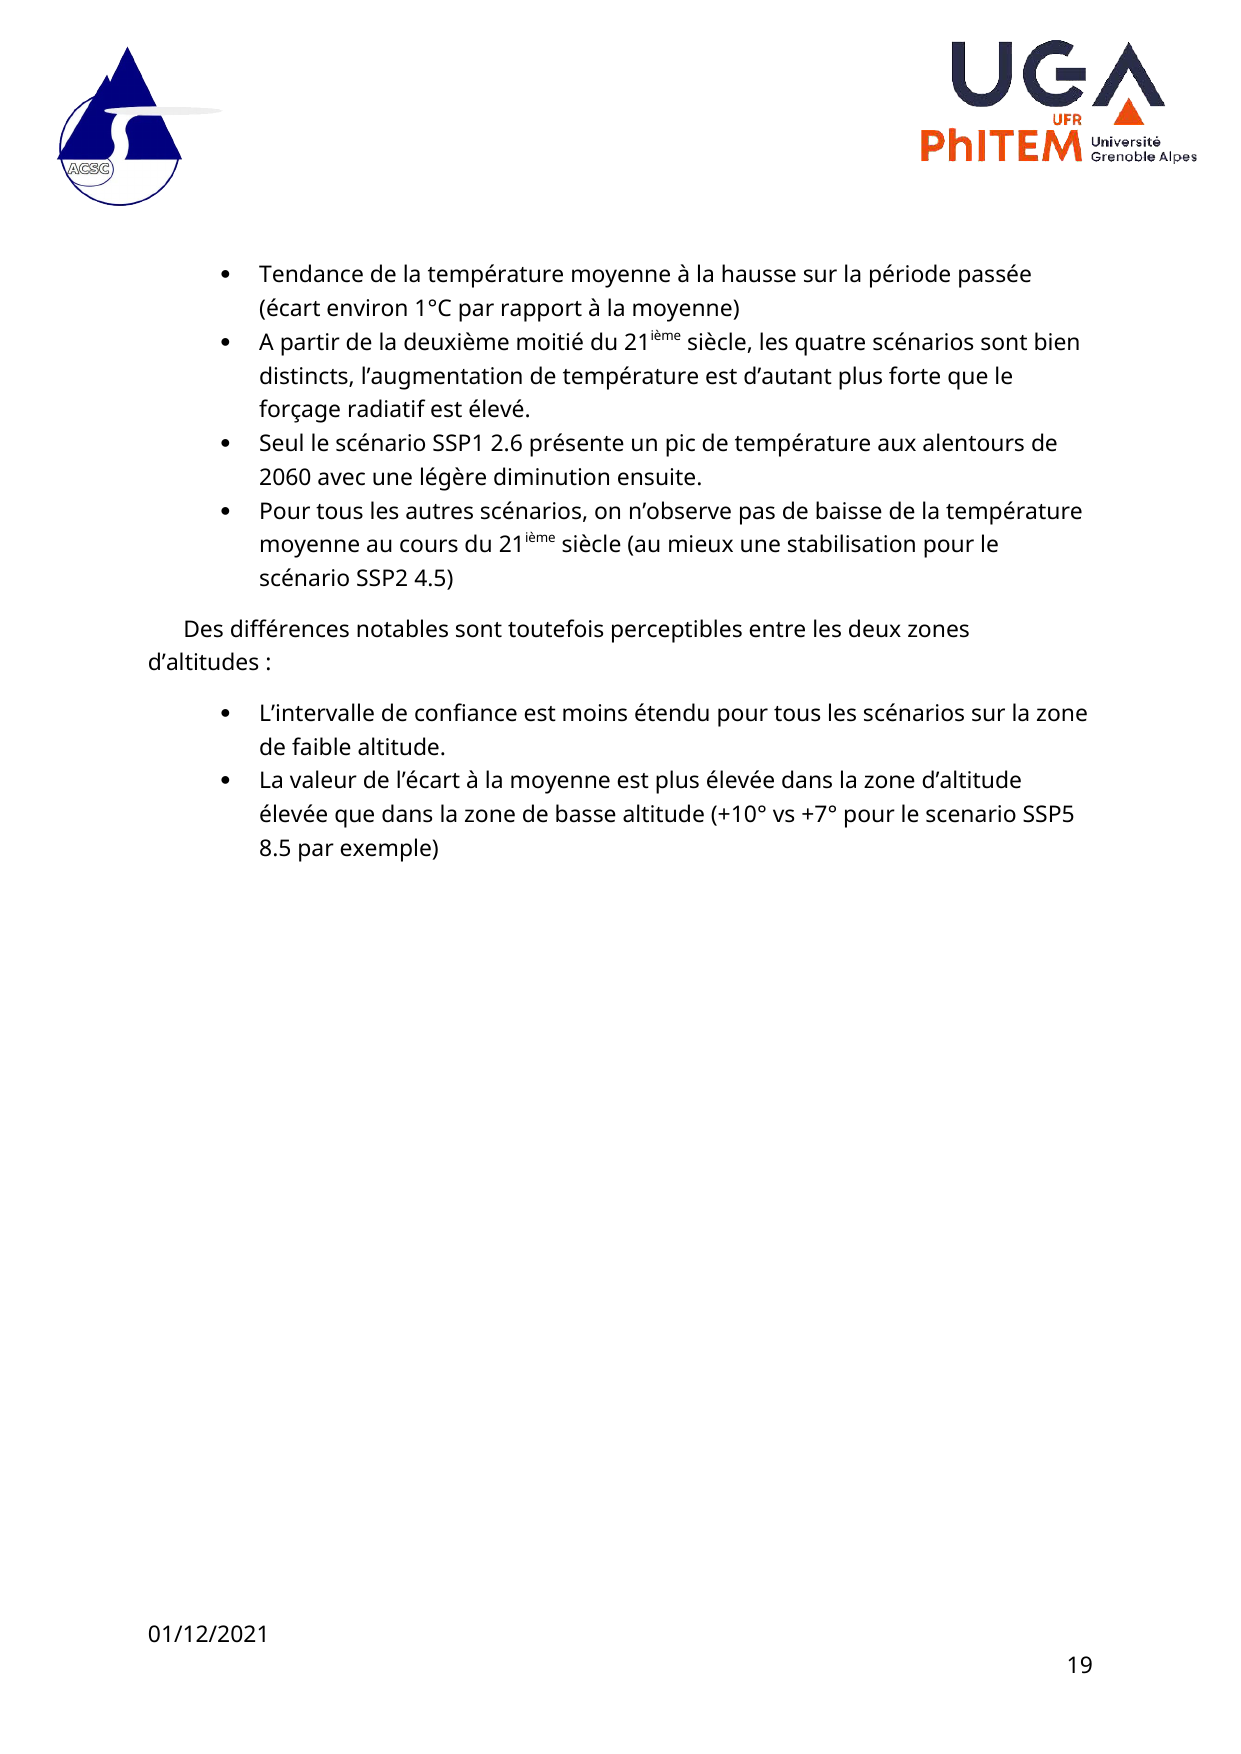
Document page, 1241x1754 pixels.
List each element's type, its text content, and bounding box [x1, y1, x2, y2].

list A partir de la deuxième moitié du 21ième siècle, les quatre scénarios sont bien distincts, l’augmentation de température est d’autant plus forte que le forçage radiatif est élevé. [221, 326, 1093, 424]
list Pour tous les autres scénarios, on n’observe pas de baisse de la température moyenne au cours du 21ième siècle (au mieux une stabilisation pour le scénario SSP2 4.5) [221, 494, 1093, 593]
list L’intervalle de confiance est moins étendu pour tous les scénarios sur la zone de faible altitude. [221, 697, 1093, 762]
list La valeur de l’écart à la moyenne est plus élevée dans la zone d’altitude élevée que dans la zone de basse altitude (+10° vs +7° pour le scenario SSP5 8.5 par exemple) [221, 764, 1093, 863]
picture [921, 40, 1197, 164]
picture [43, 40, 227, 224]
text Des différences notables sont toutefois perceptibles entre les deux zones d’altitudes : [148, 612, 1093, 677]
list Seul le scénario SSP1 2.6 présente un pic de température aux alentours de 2060 avec une légère diminution ensuite. [221, 427, 1093, 492]
list Tendance de la température moyenne à la hausse sur la période passée (écart environ 1°C par rapport à la moyenne) [221, 258, 1093, 323]
